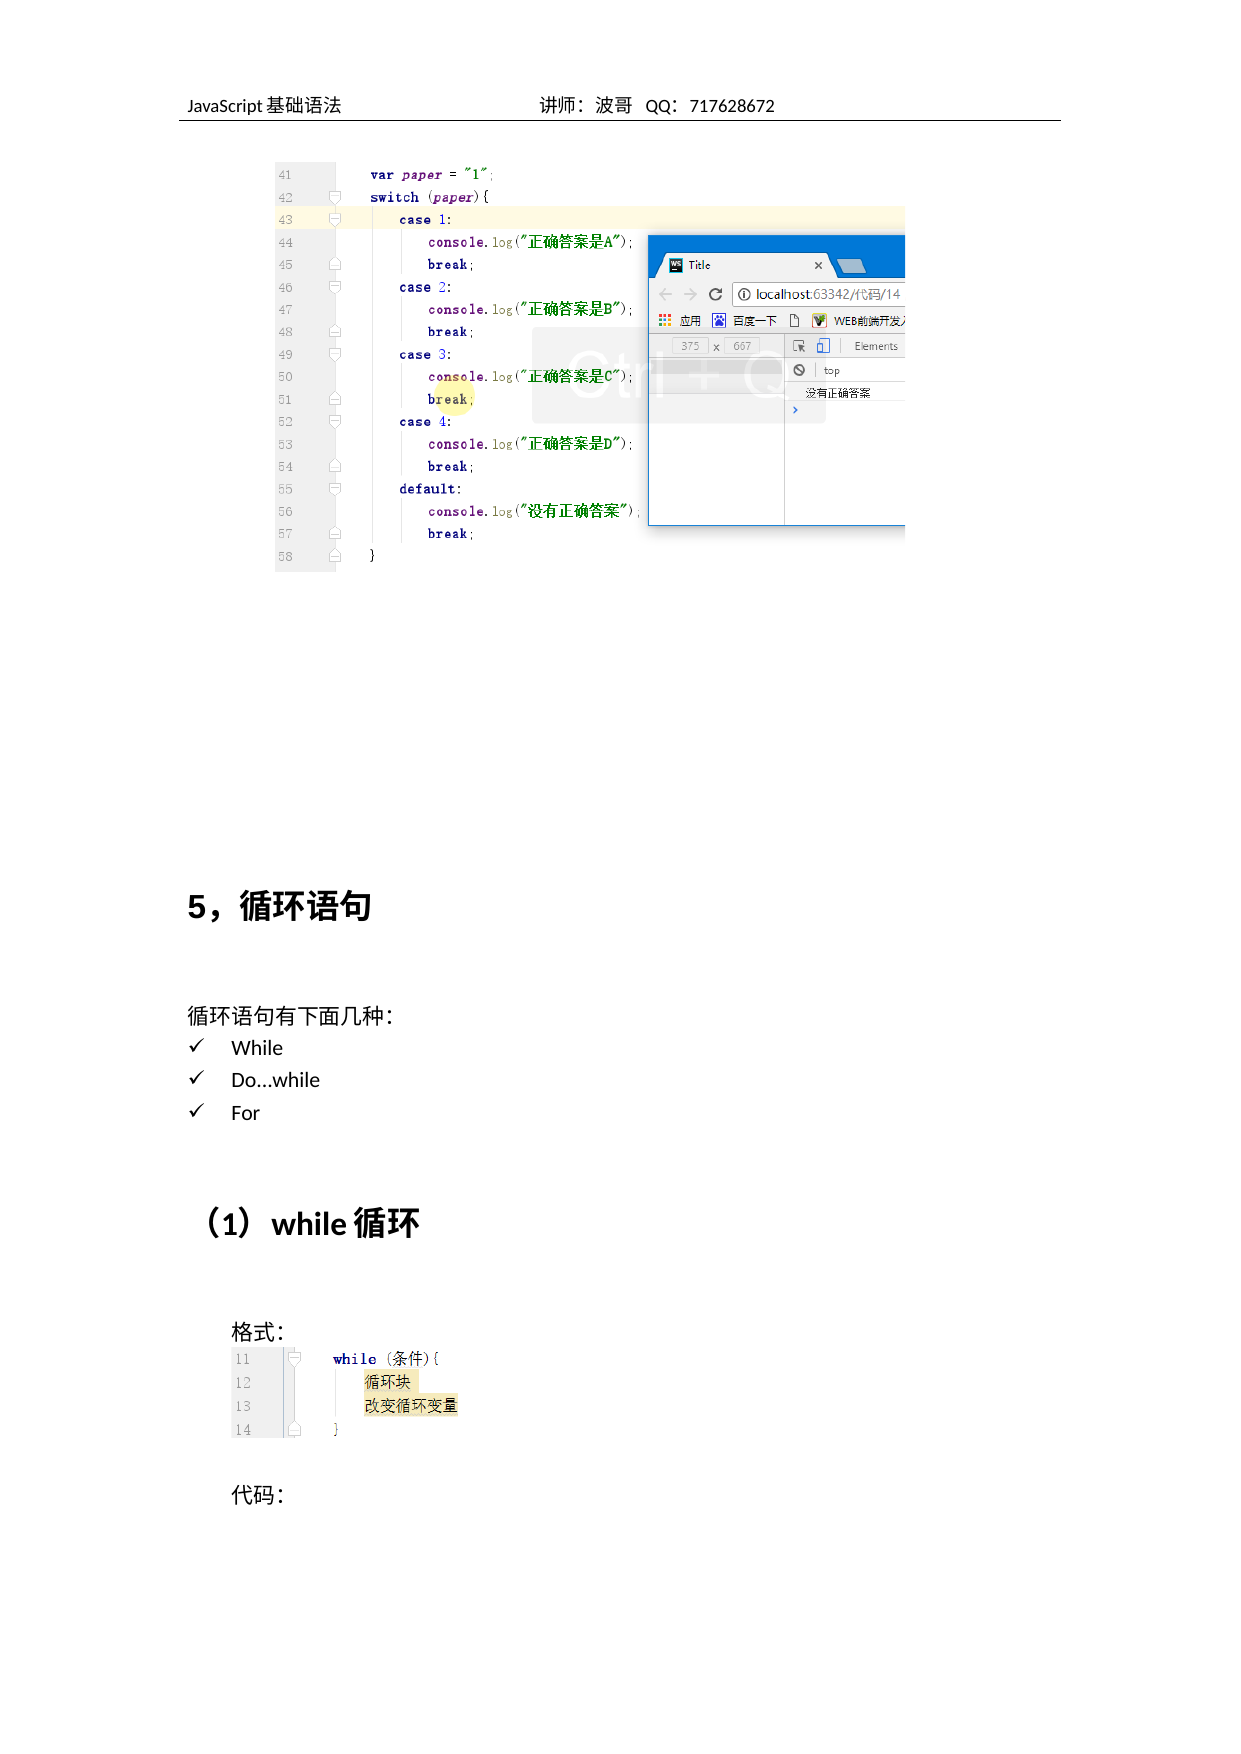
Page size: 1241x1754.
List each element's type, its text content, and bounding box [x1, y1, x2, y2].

list While [187, 1031, 1053, 1063]
picture [275, 162, 906, 572]
text 格式： [187, 1315, 1053, 1347]
list For [187, 1096, 1053, 1128]
subtitle while循环 [187, 1188, 1053, 1253]
text 代码： [187, 1477, 1053, 1510]
subtitle 5，循环语句 [187, 872, 1053, 937]
picture [231, 1347, 507, 1438]
text 循环语句有下面几种： [187, 998, 1053, 1031]
list Do...while [187, 1063, 1053, 1096]
